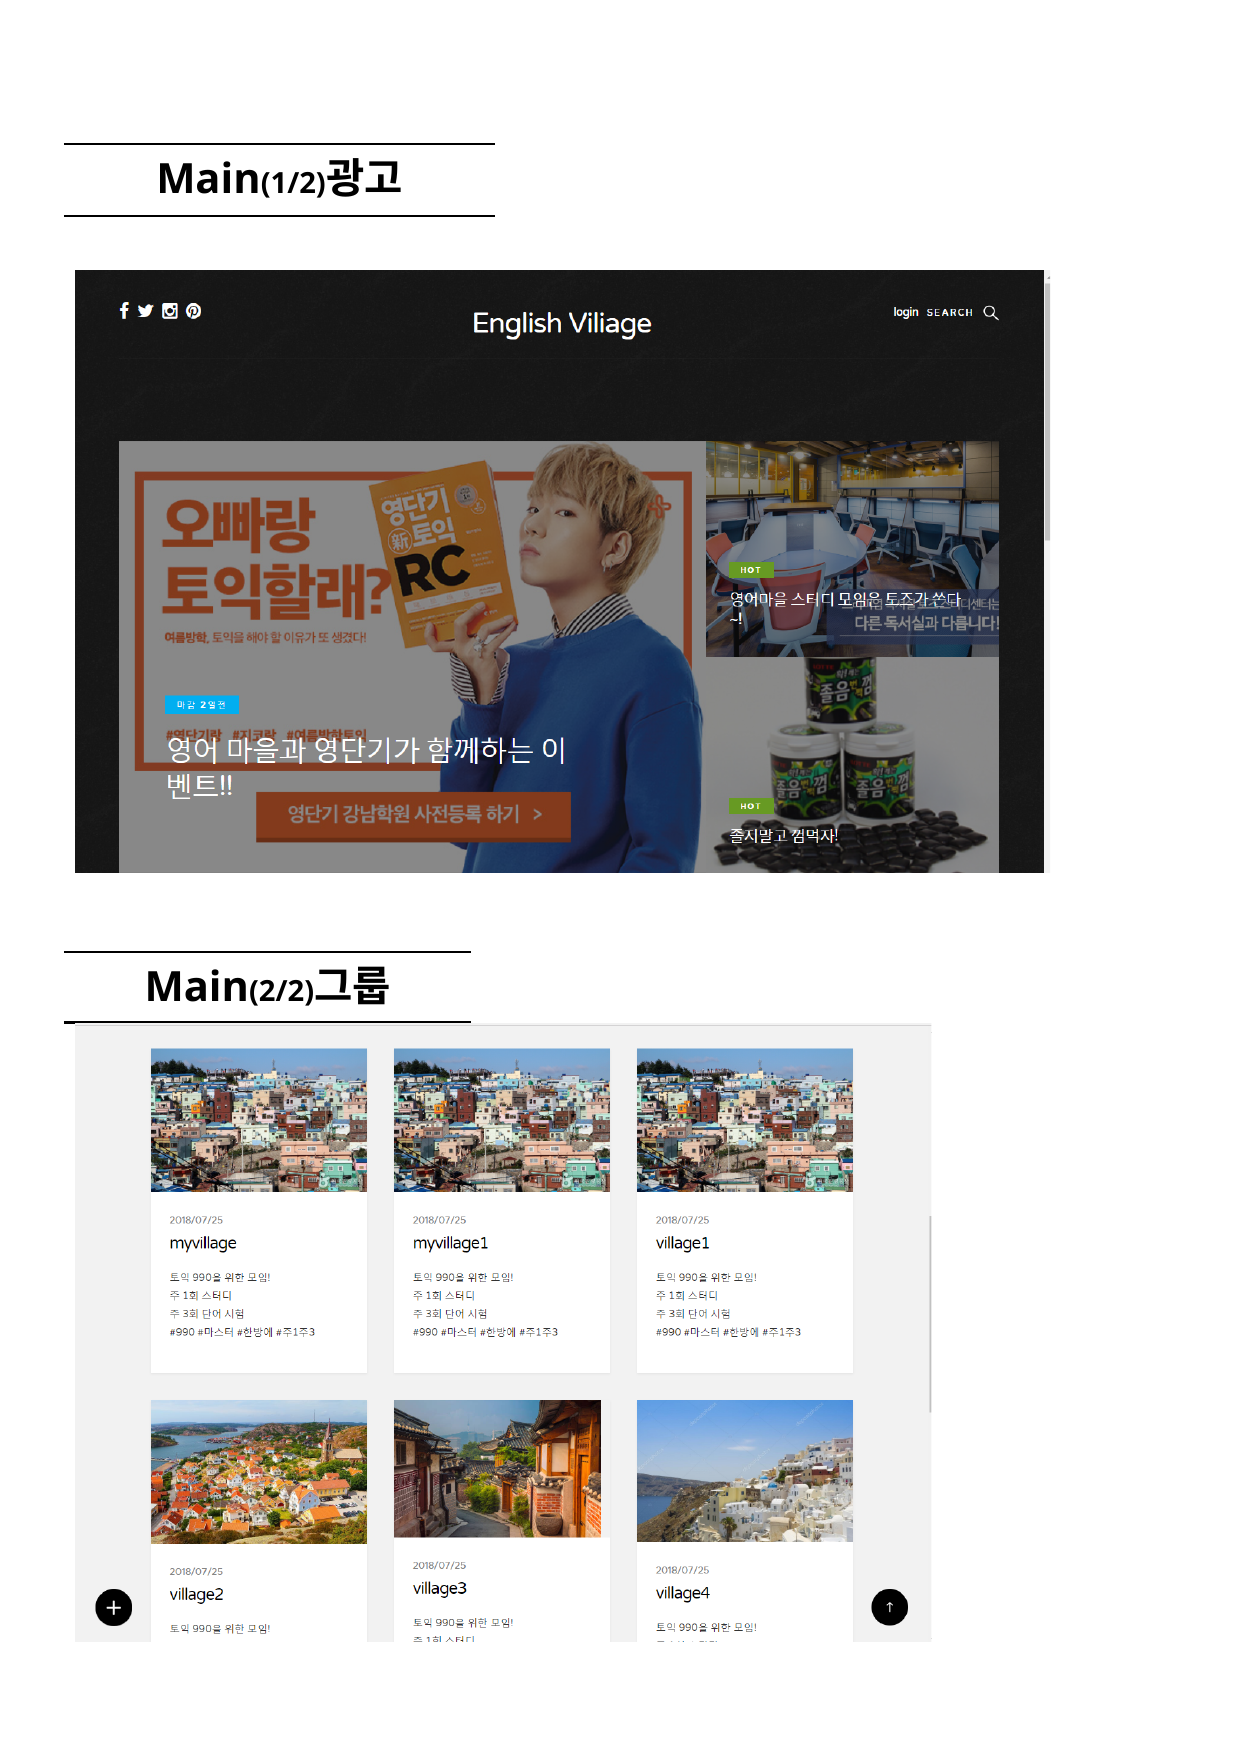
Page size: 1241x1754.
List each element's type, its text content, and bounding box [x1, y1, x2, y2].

table_header Main(1/2)광고 [64, 145, 494, 215]
picture [75, 270, 1050, 873]
picture [75, 1023, 932, 1642]
table_header Main(2/2)그룹 [64, 953, 471, 1021]
